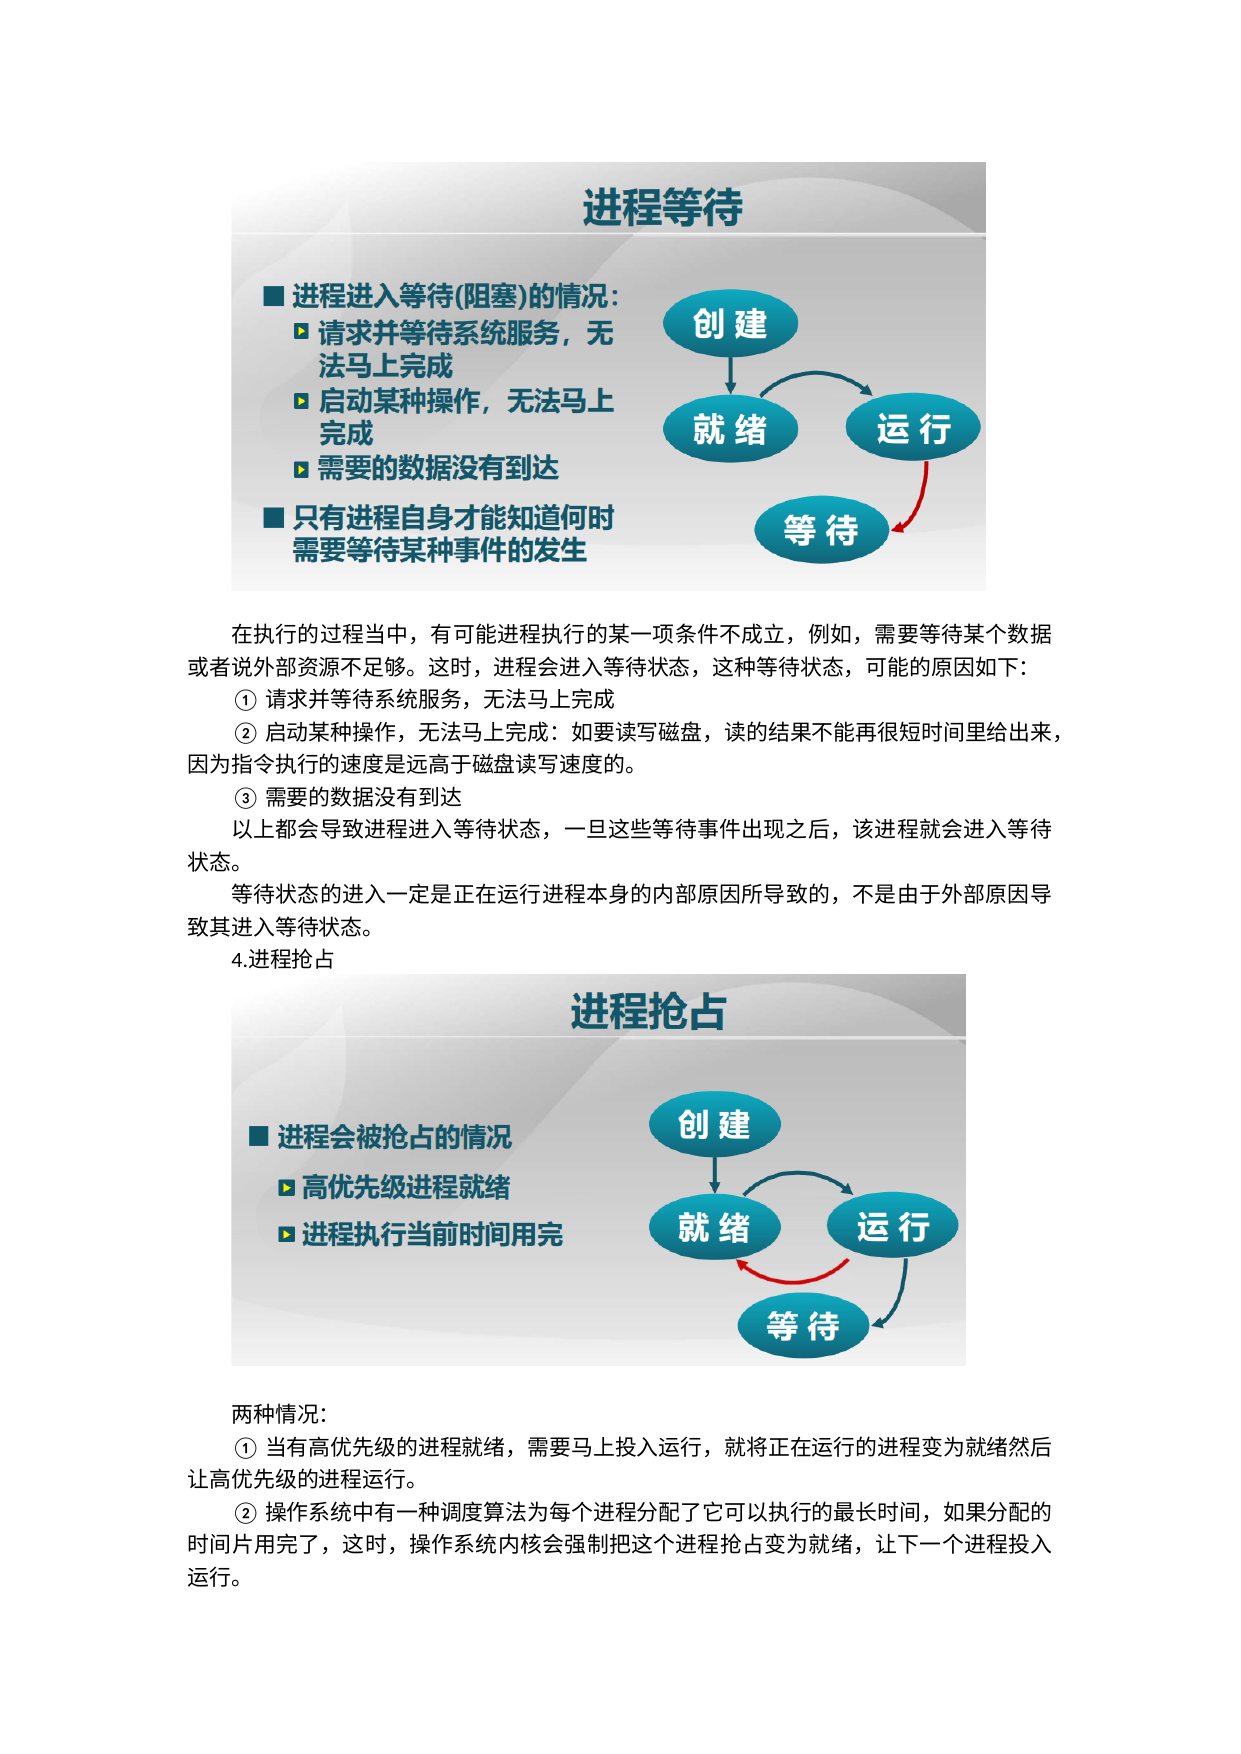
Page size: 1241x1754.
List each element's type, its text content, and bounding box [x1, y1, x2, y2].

text 等待状态的进入一定是正在运行进程本身的内部原因所导致的，不是由于外部原因导致其进入等待状态。 [187, 877, 1053, 942]
text ②启动某种操作，无法马上完成：如要读写磁盘，读的结果不能再很短时间里给出来，因为指令执行的速度是远高于磁盘读写速度的。 [187, 714, 1053, 779]
text ①当有高优先级的进程就绪，需要马上投入运行，就将正在运行的进程变为就绪然后让高优先级的进程运行。 [187, 1429, 1053, 1494]
text 4.进程抢占 [187, 942, 1053, 974]
text ②操作系统中有一种调度算法为每个进程分配了它可以执行的最长时间，如果分配的时间片用完了，这时，操作系统内核会强制把这个进程抢占变为就绪，让下一个进程投入运行。 [187, 1494, 1053, 1592]
text 两种情况： [187, 1397, 1053, 1429]
text 在执行的过程当中，有可能进程执行的某一项条件不成立，例如，需要等待某个数据或者说外部资源不足够。这时，进程会进入等待状态，这种等待状态，可能的原因如下： [187, 617, 1053, 682]
text ①请求并等待系统服务，无法马上完成 [187, 682, 1053, 714]
picture [231, 974, 966, 1366]
text ③需要的数据没有到达 [187, 779, 1053, 812]
text 以上都会导致进程进入等待状态，一旦这些等待事件出现之后，该进程就会进入等待状态。 [187, 812, 1053, 877]
picture [231, 162, 986, 591]
